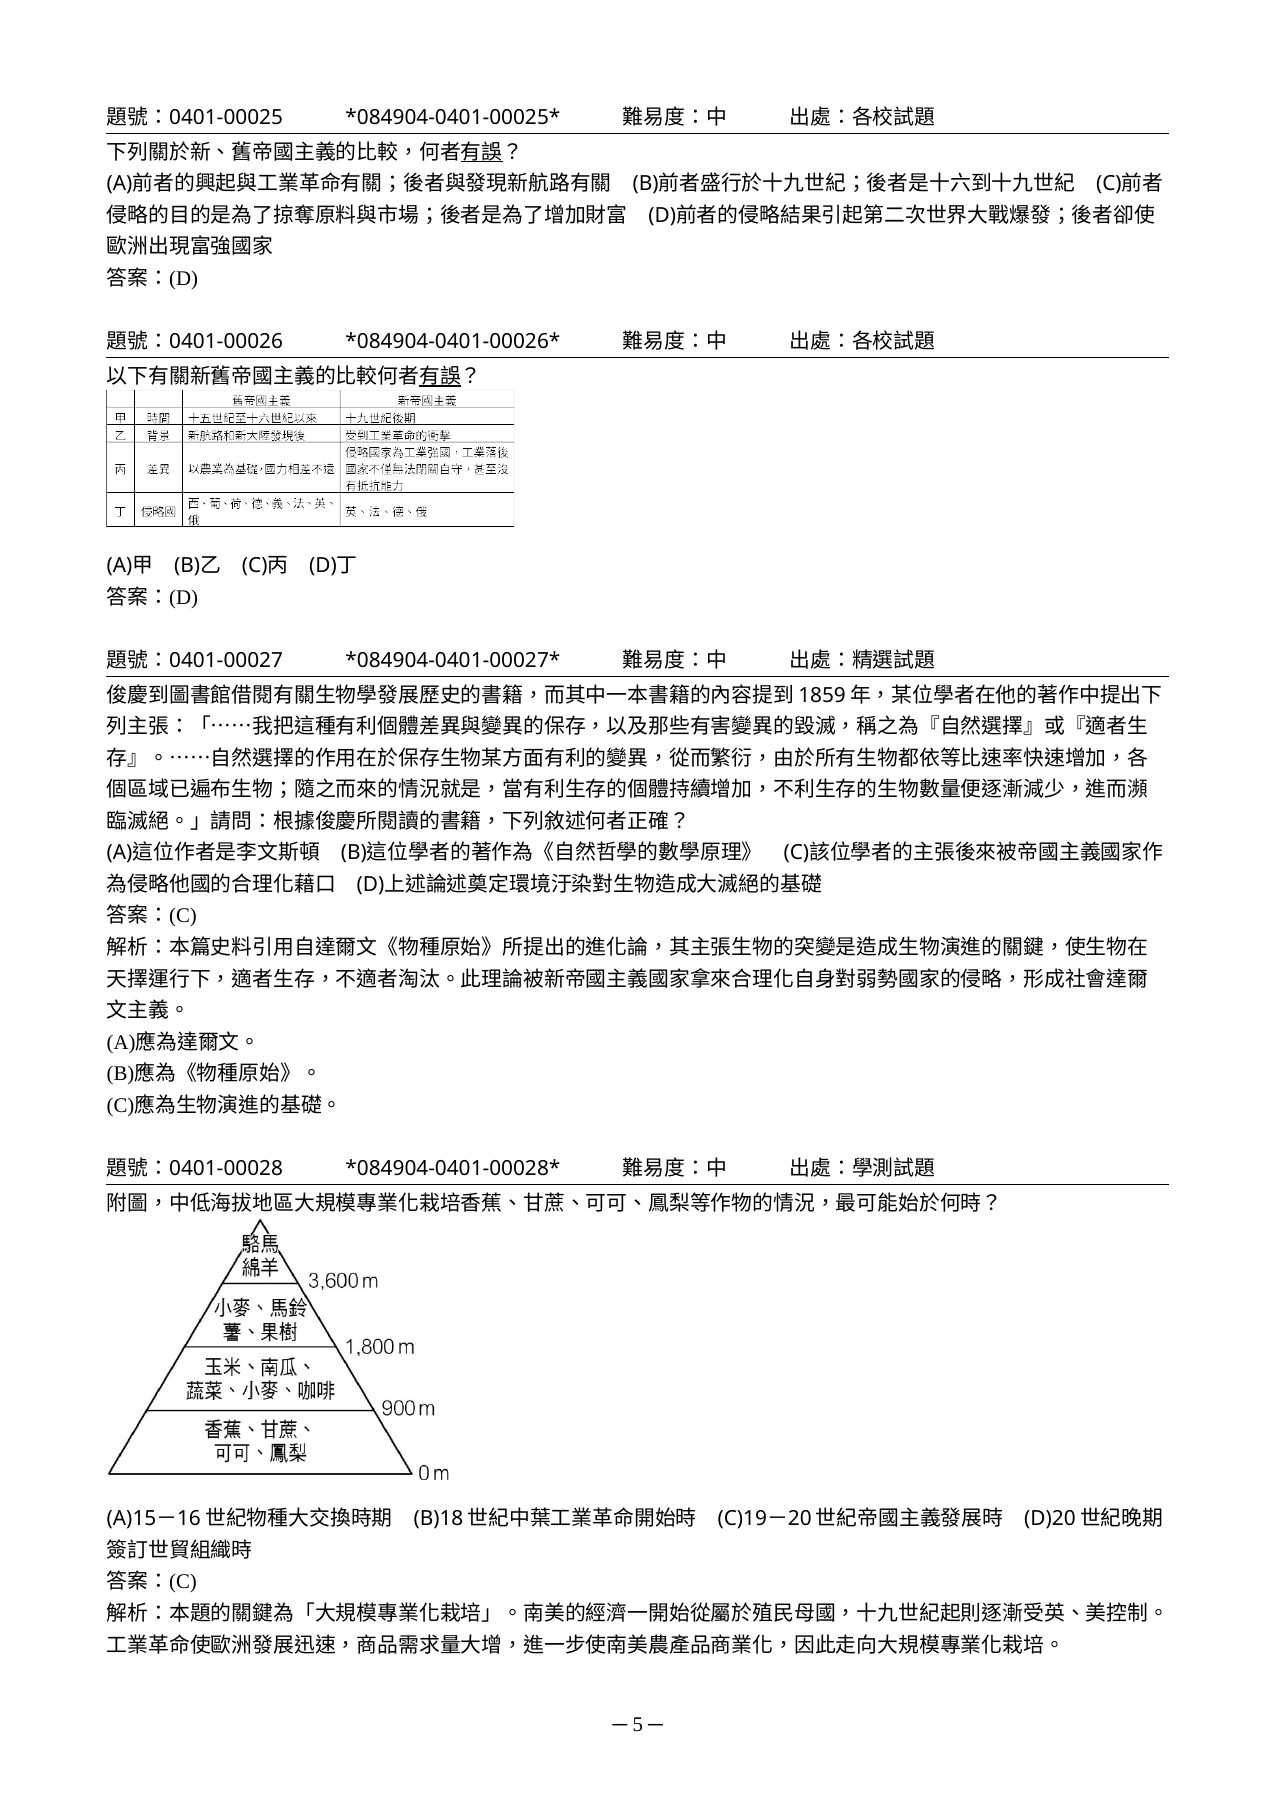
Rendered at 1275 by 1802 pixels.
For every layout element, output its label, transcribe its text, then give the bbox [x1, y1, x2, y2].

text 解析：本篇史料引用自達爾文《物種原始》所提出的進化論，其主張生物的突變是造成生物演進的關鍵，使生物在天擇運行下，適者生存，不適者淘汰。此理論被新帝國主義國家拿來合理化自身對弱勢國家的侵略，形成社會達爾文主義。 (A)應為達爾文。 (B)應為《物種原始》。 (C)應為生物演進的基礎。 [106, 930, 1169, 1119]
text 答案：(D) [106, 261, 1169, 292]
picture [106, 1216, 452, 1484]
text 題號：0401-00027 *084904-0401-00027* 難易度：中 出處：精選試題 [106, 642, 1169, 676]
text 題號：0401-00026 *084904-0401-00026* 難易度：中 出處：各校試題 [106, 324, 1169, 357]
text 題號：0401-00028 *084904-0401-00028* 難易度：中 出處：學測試題 [106, 1151, 1169, 1184]
text 答案：(C) [106, 898, 1169, 930]
text 答案：(C) [106, 1564, 1169, 1596]
text 答案：(D) [106, 579, 1169, 611]
text 下列關於新、舊帝國主義的比較，何者有誤？ (A)前者的興起與工業革命有關；後者與發現新航路有關 (B)前者盛行於十九世紀；後者是十六到十九世紀 (C)前者侵略的目的是為了掠奪原料與市場；後者是為了增加財富 (D)前者的侵略結果引起第二次世界大戰爆發；後者卻使歐洲出現富強國家 [106, 134, 1169, 261]
text 解析：本題的關鍵為「大規模專業化栽培」。南美的經濟一開始從屬於殖民母國，十九世紀起則逐漸受英、美控制。工業革命使歐洲發展迅速，商品需求量大增，進一步使南美農產品商業化，因此走向大規模專業化栽培。 [106, 1596, 1169, 1659]
text 俊慶到圖書館借閱有關生物學發展歷史的書籍，而其中一本書籍的內容提到1859年，某位學者在他的著作中提出下列主張：「……我把這種有利個體差異與變異的保存，以及那些有害變異的毀滅，稱之為『自然選擇』或『適者生存』。……自然選擇的作用在於保存生物某方面有利的變異，從而繁衍，由於所有生物都依等比速率快速增加，各個區域已遍布生物；隨之而來的情況就是，當有利生存的個體持續增加，不利生存的生物數量便逐漸減少，進而瀕臨滅絕。」請問：根據俊慶所閱讀的書籍，下列敘述何者正確？ (A)這位作者是李文斯頓 (B)這位學者的著作為《自然哲學的數學原理》 (C)該位學者的主張後來被帝國主義國家作為侵略他國的合理化藉口 (D)上述論述奠定環境汙染對生物造成大滅絕的基礎 [106, 677, 1169, 898]
text 以下有關新舊帝國主義的比較何者有誤？ (A)甲 (B)乙 (C)丙 (D)丁 [106, 358, 1169, 579]
text 題號：0401-00025 *084904-0401-00025* 難易度：中 出處：各校試題 [106, 100, 1169, 133]
text 附圖，中低海拔地區大規模專業化栽培香蕉、甘蔗、可可、鳳梨等作物的情況，最可能始於何時？ (A)15－16世紀物種大交換時期 (B)18世紀中葉工業革命開始時 (C)19－20世紀帝國主義發展時 (D)20世紀晚期簽訂世貿組織時 [106, 1185, 1169, 1564]
